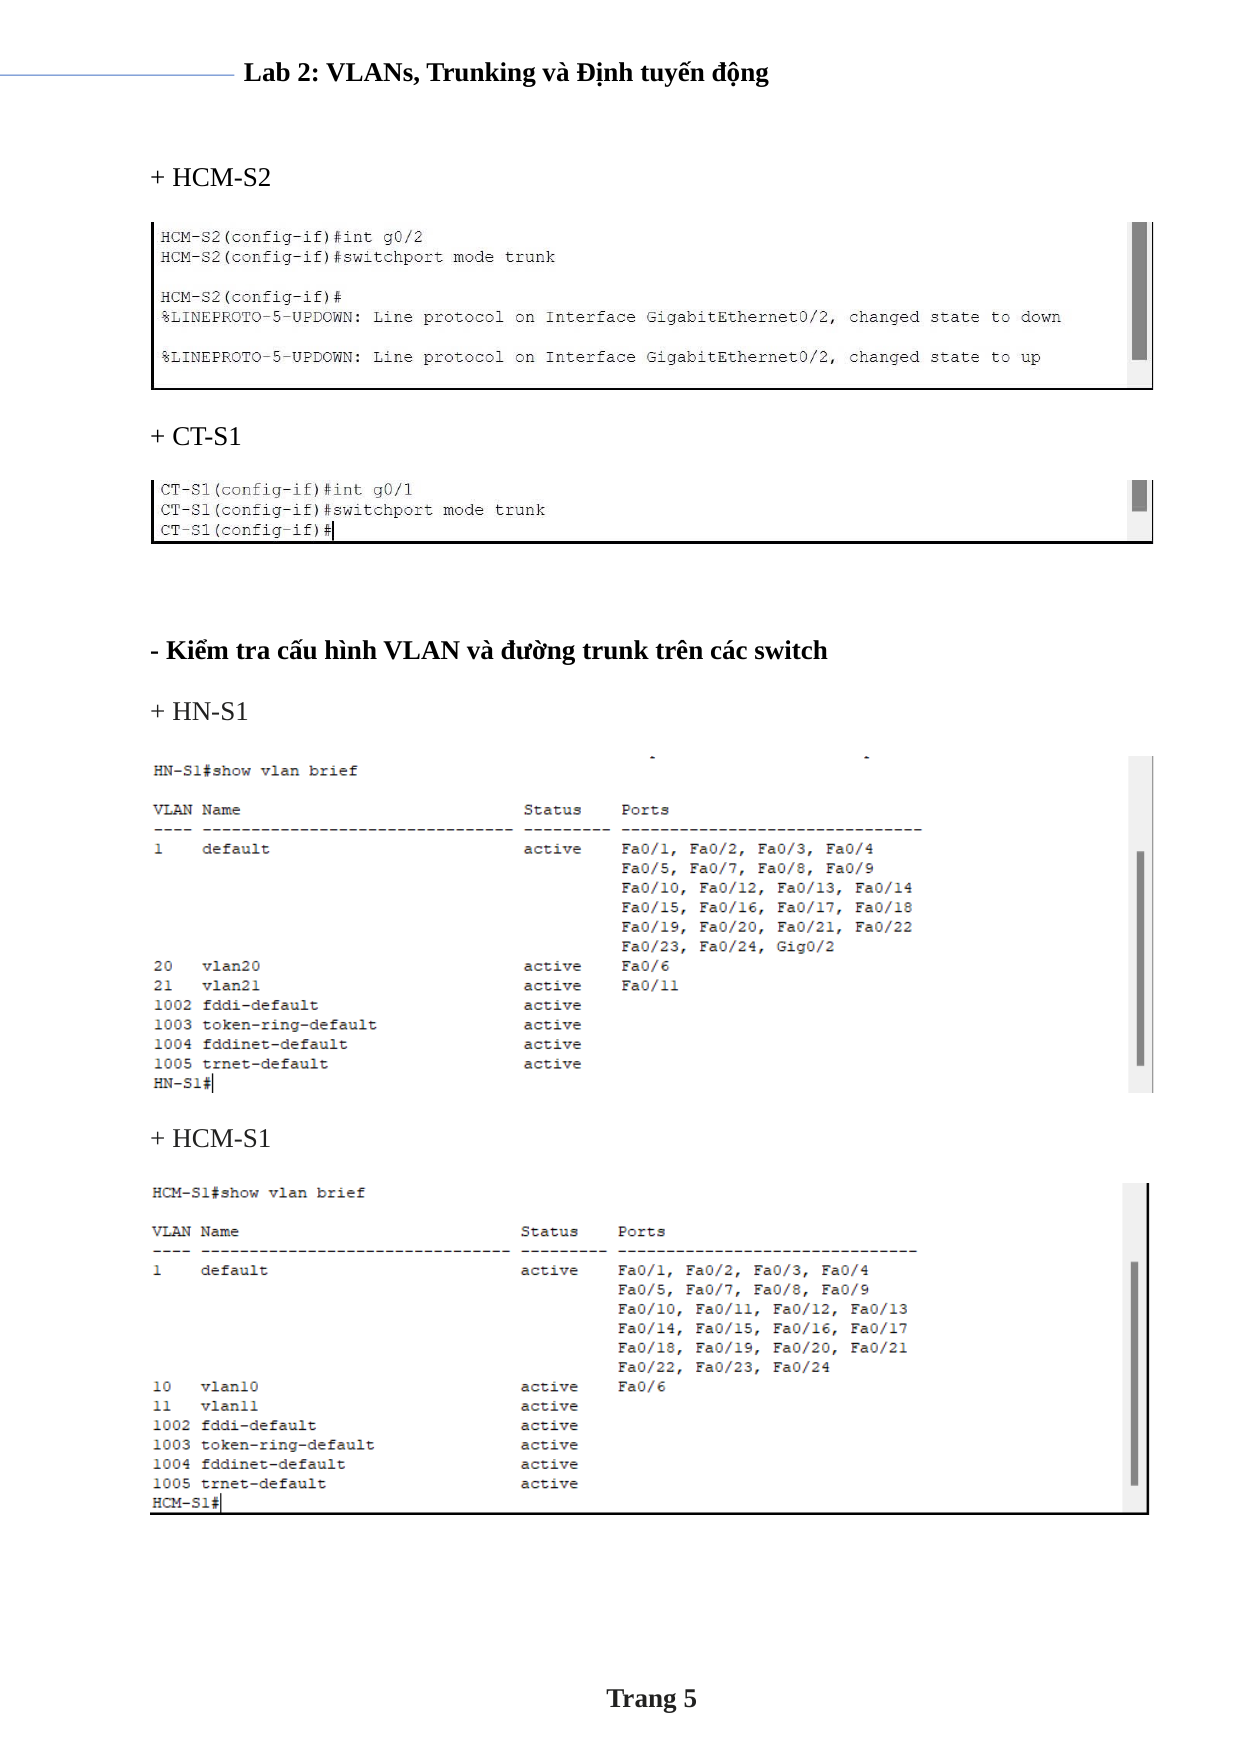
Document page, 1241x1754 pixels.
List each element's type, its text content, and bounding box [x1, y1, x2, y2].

picture [150, 480, 1154, 544]
picture [150, 1183, 1154, 1515]
text + CT-S1 [150, 419, 1153, 451]
picture [150, 222, 1154, 390]
text + HN-S1 [150, 696, 1153, 727]
text + HCM-S2 [150, 161, 1153, 192]
picture [150, 756, 1154, 1093]
text + HCM-S1 [150, 1123, 1153, 1154]
text - Kiểm tra cấu hình VLAN và đường trunk trên các switch [150, 634, 1153, 666]
